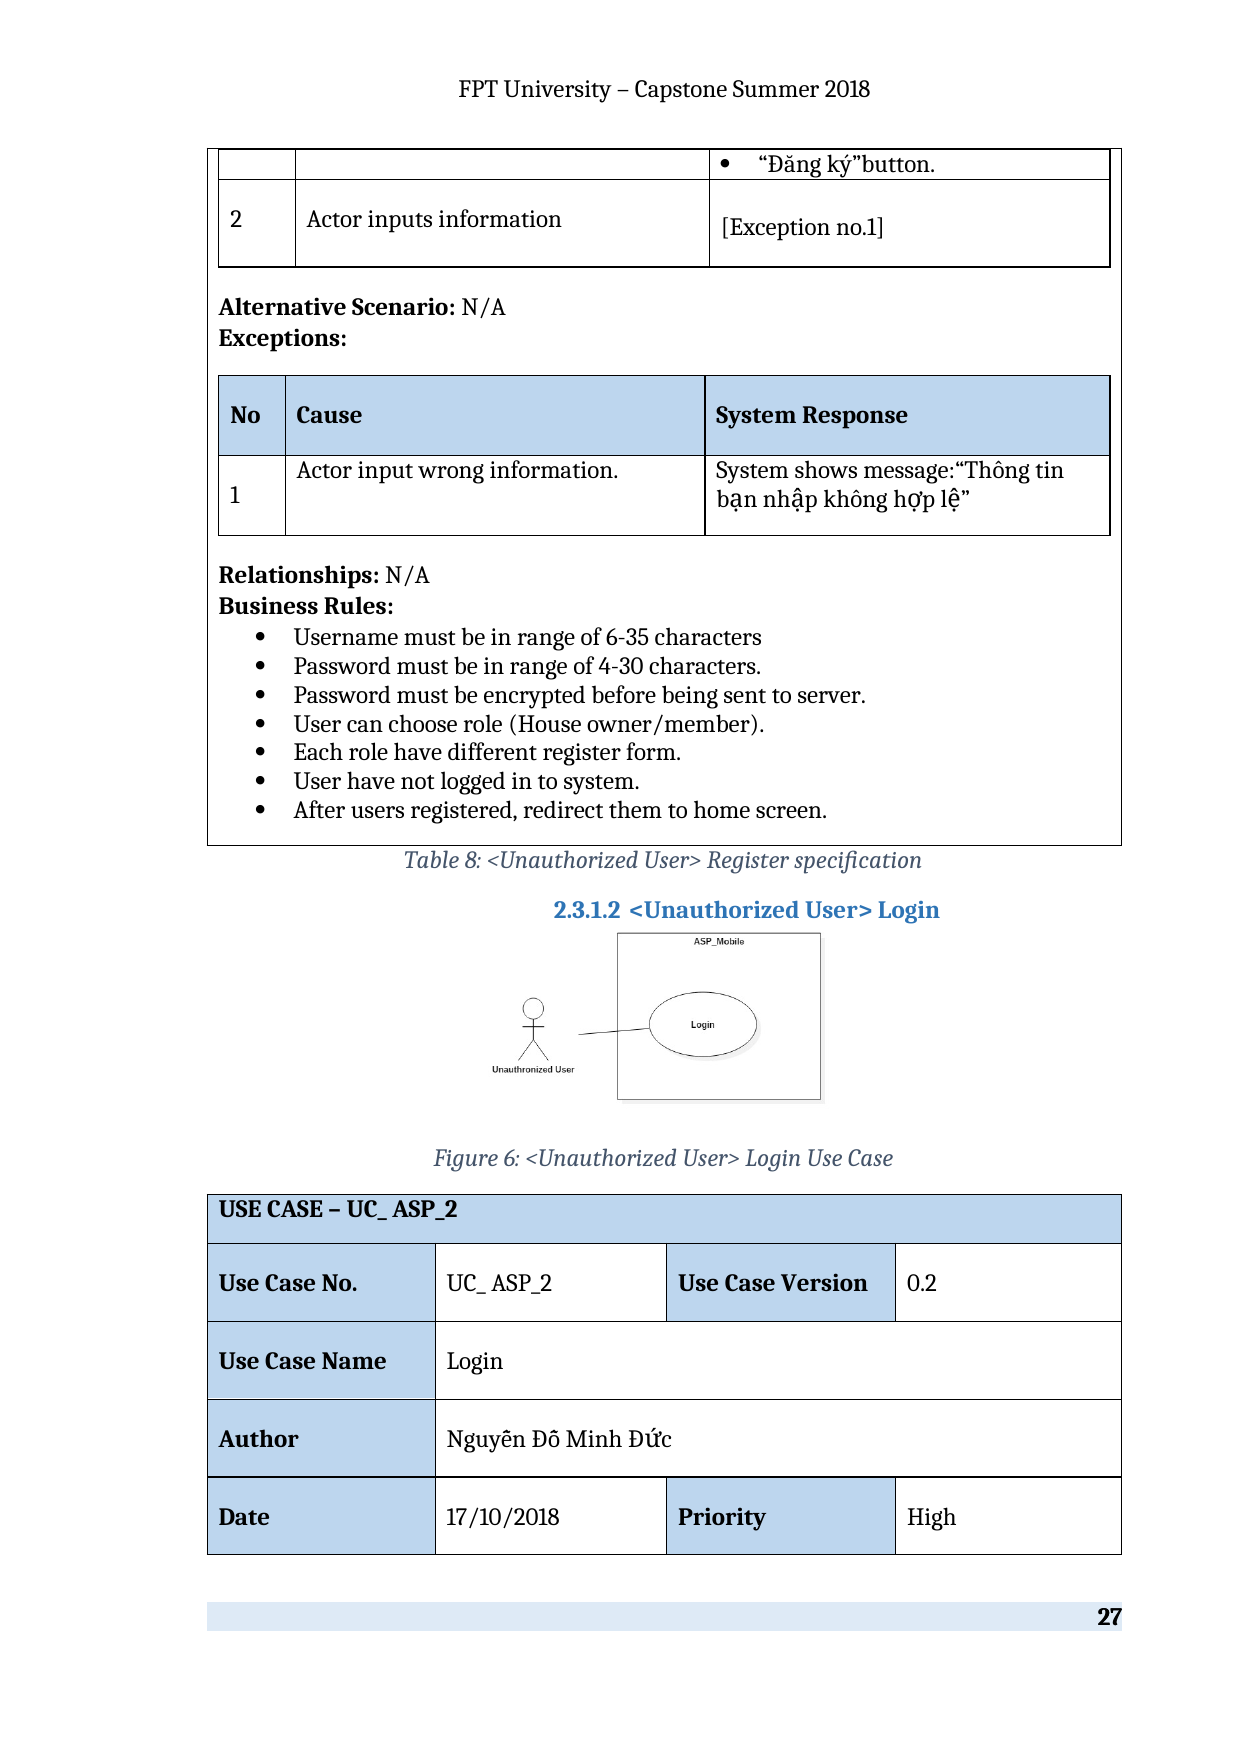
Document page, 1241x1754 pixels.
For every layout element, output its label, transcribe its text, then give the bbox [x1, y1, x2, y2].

table_cell Use Case Name [208, 1322, 435, 1398]
text Table 8: <Unauthorized User> Register specification [207, 846, 1122, 875]
table_header USE CASE – UC_ ASP_2 [208, 1195, 1121, 1243]
table_cell UC_ ASP_2 [436, 1244, 666, 1321]
table_cell 0.2 [896, 1244, 1121, 1321]
table_cell Use Case Version [667, 1244, 895, 1321]
table_cell Priority [667, 1478, 895, 1554]
table_cell Nguyễn Đỗ Minh Đức [436, 1400, 1121, 1476]
table_cell 17/10/2018 [436, 1478, 666, 1554]
table_cell Login [436, 1322, 1121, 1398]
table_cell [208, 149, 1121, 845]
table_cell High [896, 1478, 1121, 1554]
table_cell Author [208, 1400, 435, 1476]
subtitle <Unauthorized User> Login [554, 896, 1122, 925]
table_cell Use Case No. [208, 1244, 435, 1321]
table_cell Date [208, 1478, 435, 1554]
picture [482, 927, 847, 1126]
text Figure 6: <Unauthorized User> Login Use Case [207, 1144, 1122, 1173]
